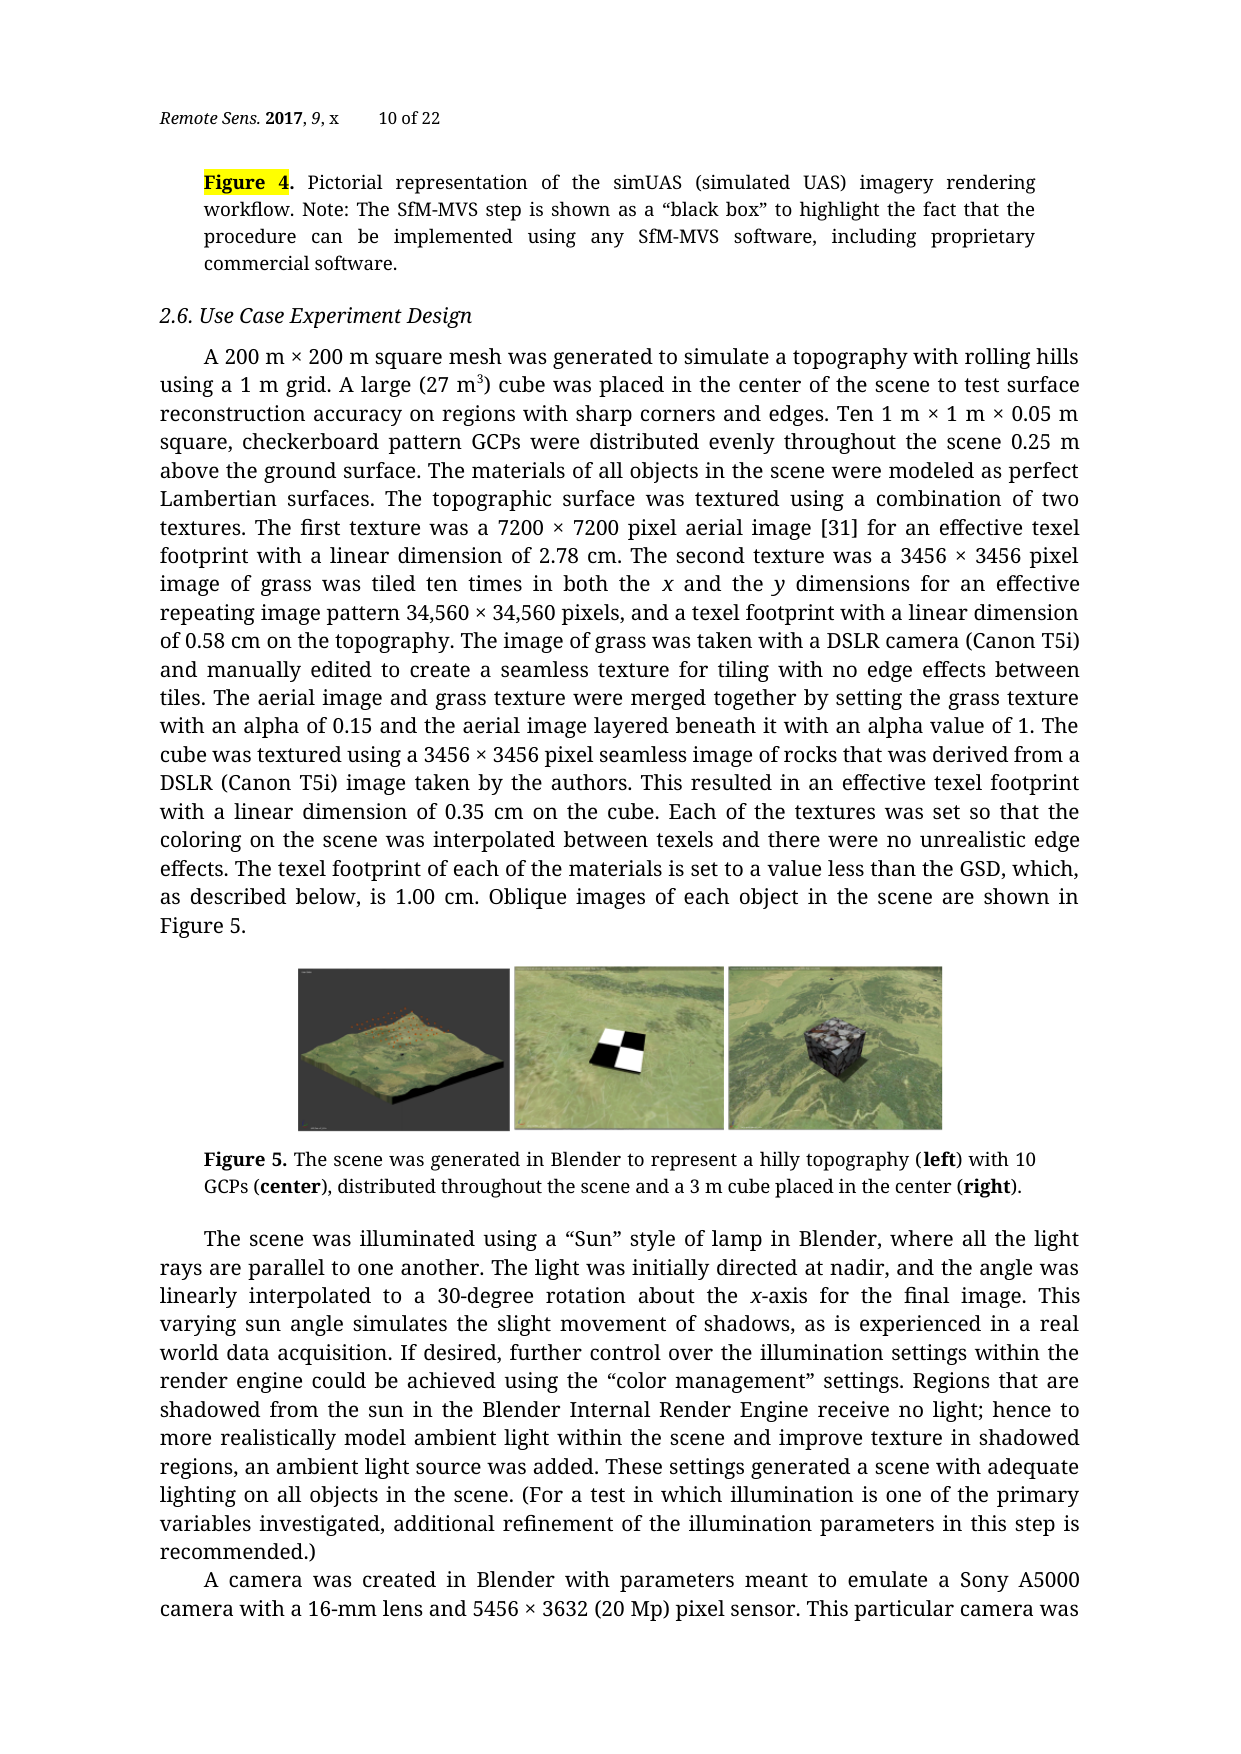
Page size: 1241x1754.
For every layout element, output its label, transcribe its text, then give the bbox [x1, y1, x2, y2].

text A 200 m × 200 m square mesh was generated to simulate a topography with rolling hills using a 1 m grid. A large (27 m3) cube was placed in the center of the scene to test surface reconstruction accuracy on regions with sharp corners and edges. Ten 1 m × 1 m × 0.05 m square, checkerboard pattern GCPs were distributed evenly throughout the scene 0.25 m above the ground surface. The materials of all objects in the scene were modeled as perfect Lambertian surfaces. The topographic surface was textured using a combination of two textures. The first texture was a 7200 × 7200 pixel aerial image [31] for an effective texel footprint with a linear dimension of 2.78 cm. The second texture was a 3456 × 3456 pixel image of grass was tiled ten times in both the x and the y dimensions for an effective repeating image pattern 34,560 × 34,560 pixels, and a texel footprint with a linear dimension of 0.58 cm on the topography. The image of grass was taken with a DSLR camera (Canon T5i) and manually edited to create a seamless texture for tiling with no edge effects between tiles. The aerial image and grass texture were merged together by setting the grass texture with an alpha of 0.15 and the aerial image layered beneath it with an alpha value of 1. The cube was textured using a 3456 × 3456 pixel seamless image of rocks that was derived from a DSLR (Canon T5i) image taken by the authors. This resulted in an effective texel footprint with a linear dimension of 0.35 cm on the cube. Each of the textures was set so that the coloring on the scene was interpolated between texels and there were no unrealistic edge effects. The texel footprint of each of the materials is set to a value less than the GSD, which, as described below, is 1.00 cm. Oblique images of each object in the scene are shown in Figure 5. [159, 342, 1081, 939]
text The scene was illuminated using a “Sun” style of lamp in Blender, where all the light rays are parallel to one another. The light was initially directed at nadir, and the angle was linearly interpolated to a 30-degree rotation about the x-axis for the final image. This varying sun angle simulates the slight movement of shadows, as is experienced in a real world data acquisition. If desired, further control over the illumination settings within the render engine could be achieved using the “color management” settings. Regions that are shadowed from the sun in the Blender Internal Render Engine receive no light; hence to more realistically model ambient light within the scene and improve texture in shadowed regions, an ambient light source was added. These settings generated a scene with adequate lighting on all objects in the scene. (For a test in which illumination is one of the primary variables investigated, additional refinement of the illumination parameters in this step is recommended.) [159, 1224, 1081, 1566]
subtitle 2.6. Use Case Experiment Design [159, 301, 1081, 329]
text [159, 1566, 1081, 1622]
picture [292, 964, 948, 1133]
text Figure 5. The scene was generated in Blender to represent a hilly topography (left) with 10 GCPs (center), distributed throughout the scene and a 3 m cube placed in the center (right). [204, 1145, 1036, 1199]
text Figure 4. Pictorial representation of the simUAS (simulated UAS) imagery rendering workflow. Note: The SfM-MVS step is shown as a “black box” to highlight the fact that the procedure can be implemented using any SfM-MVS software, including proprietary commercial software. [204, 168, 1036, 276]
